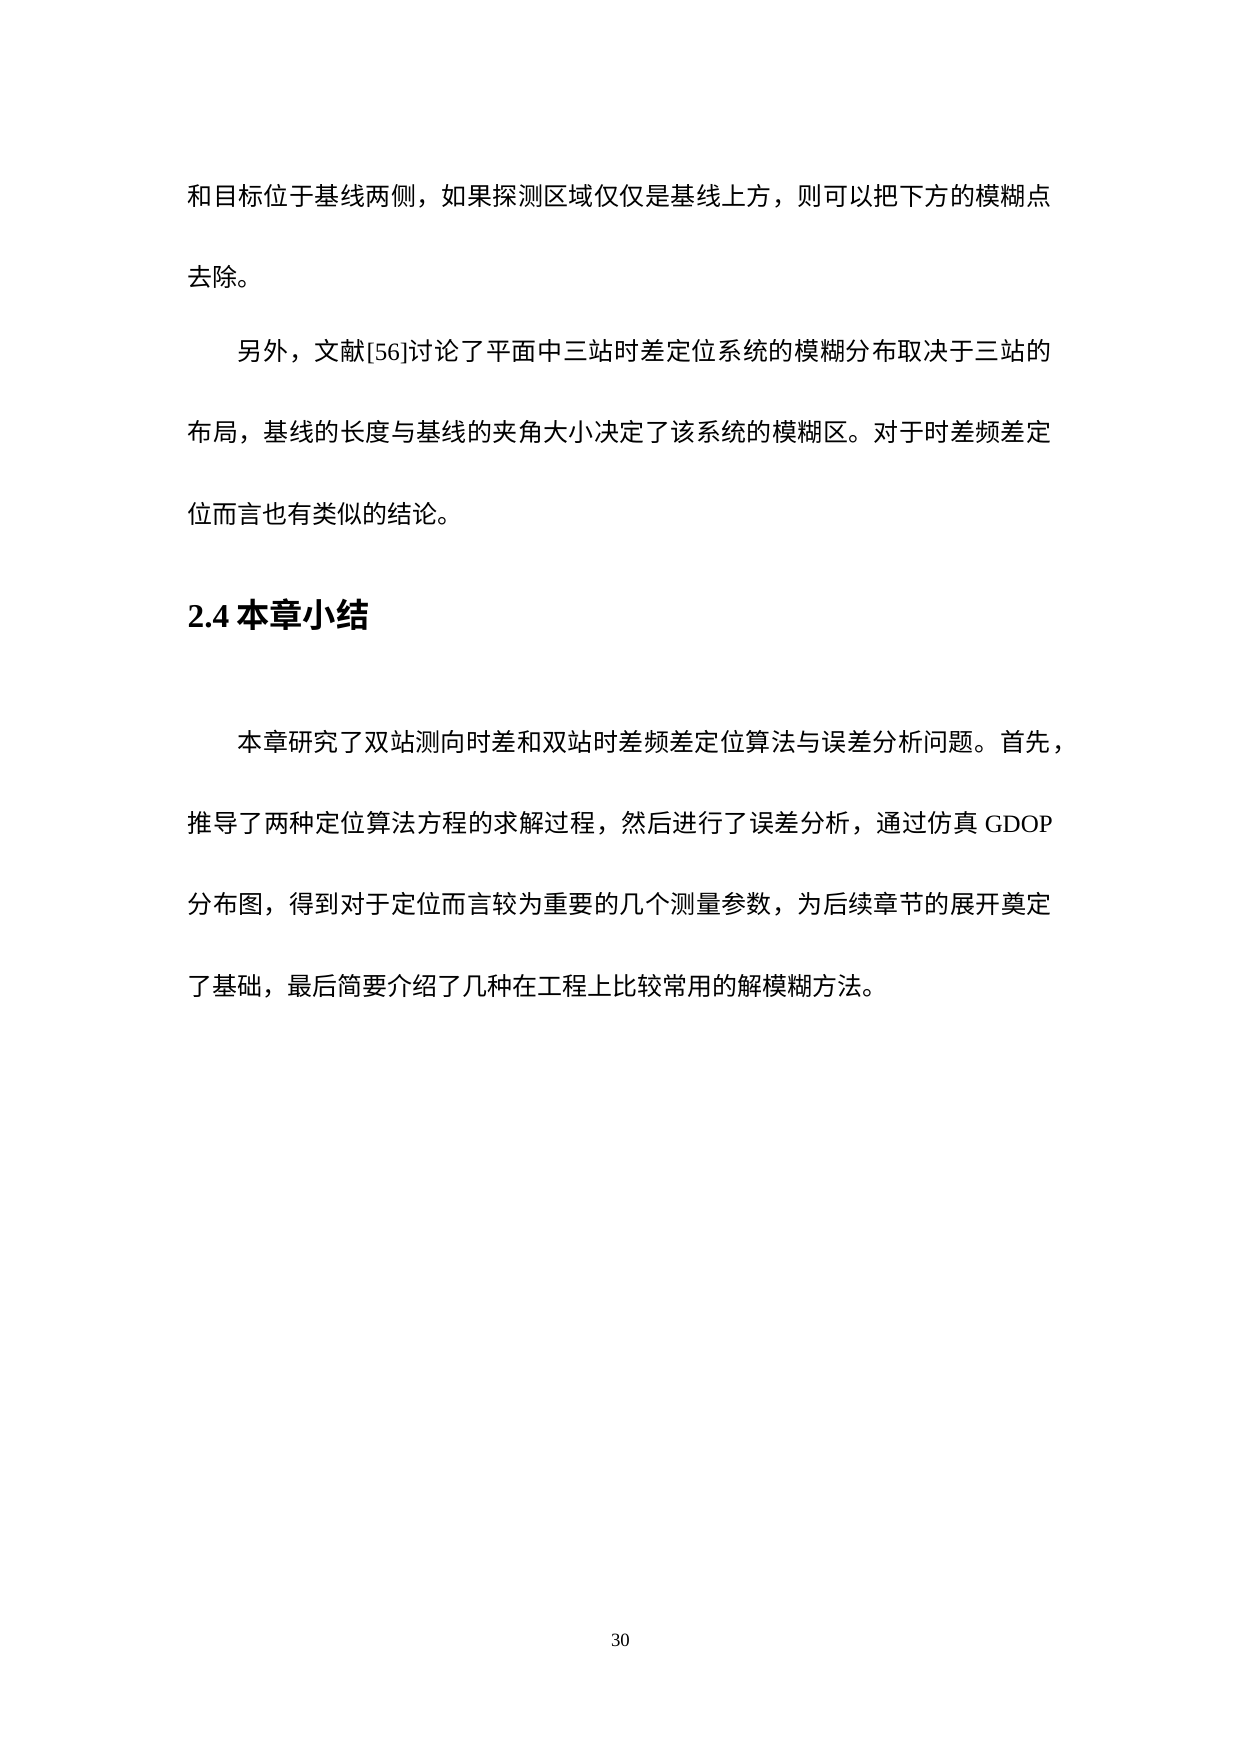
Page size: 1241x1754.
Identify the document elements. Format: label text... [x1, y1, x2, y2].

subtitle 2.4本章小结 [187, 581, 1053, 646]
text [187, 162, 1053, 308]
text 另外，文献[56]讨论了平面中三站时差定位系统的模糊分布取决于三站的布局，基线的长度与基线的夹角大小决定了该系统的模糊区。对于时差频差定位而言也有类似的结论。 [187, 317, 1053, 545]
text 本章研究了双站测向时差和双站时差频差定位算法与误差分析问题。首先，推导了两种定位算法方程的求解过程，然后进行了误差分析，通过仿真GDOP分布图，得到对于定位而言较为重要的几个测量参数，为后续章节的展开奠定了基础，最后简要介绍了几种在工程上比较常用的解模糊方法。 [187, 708, 1053, 1017]
